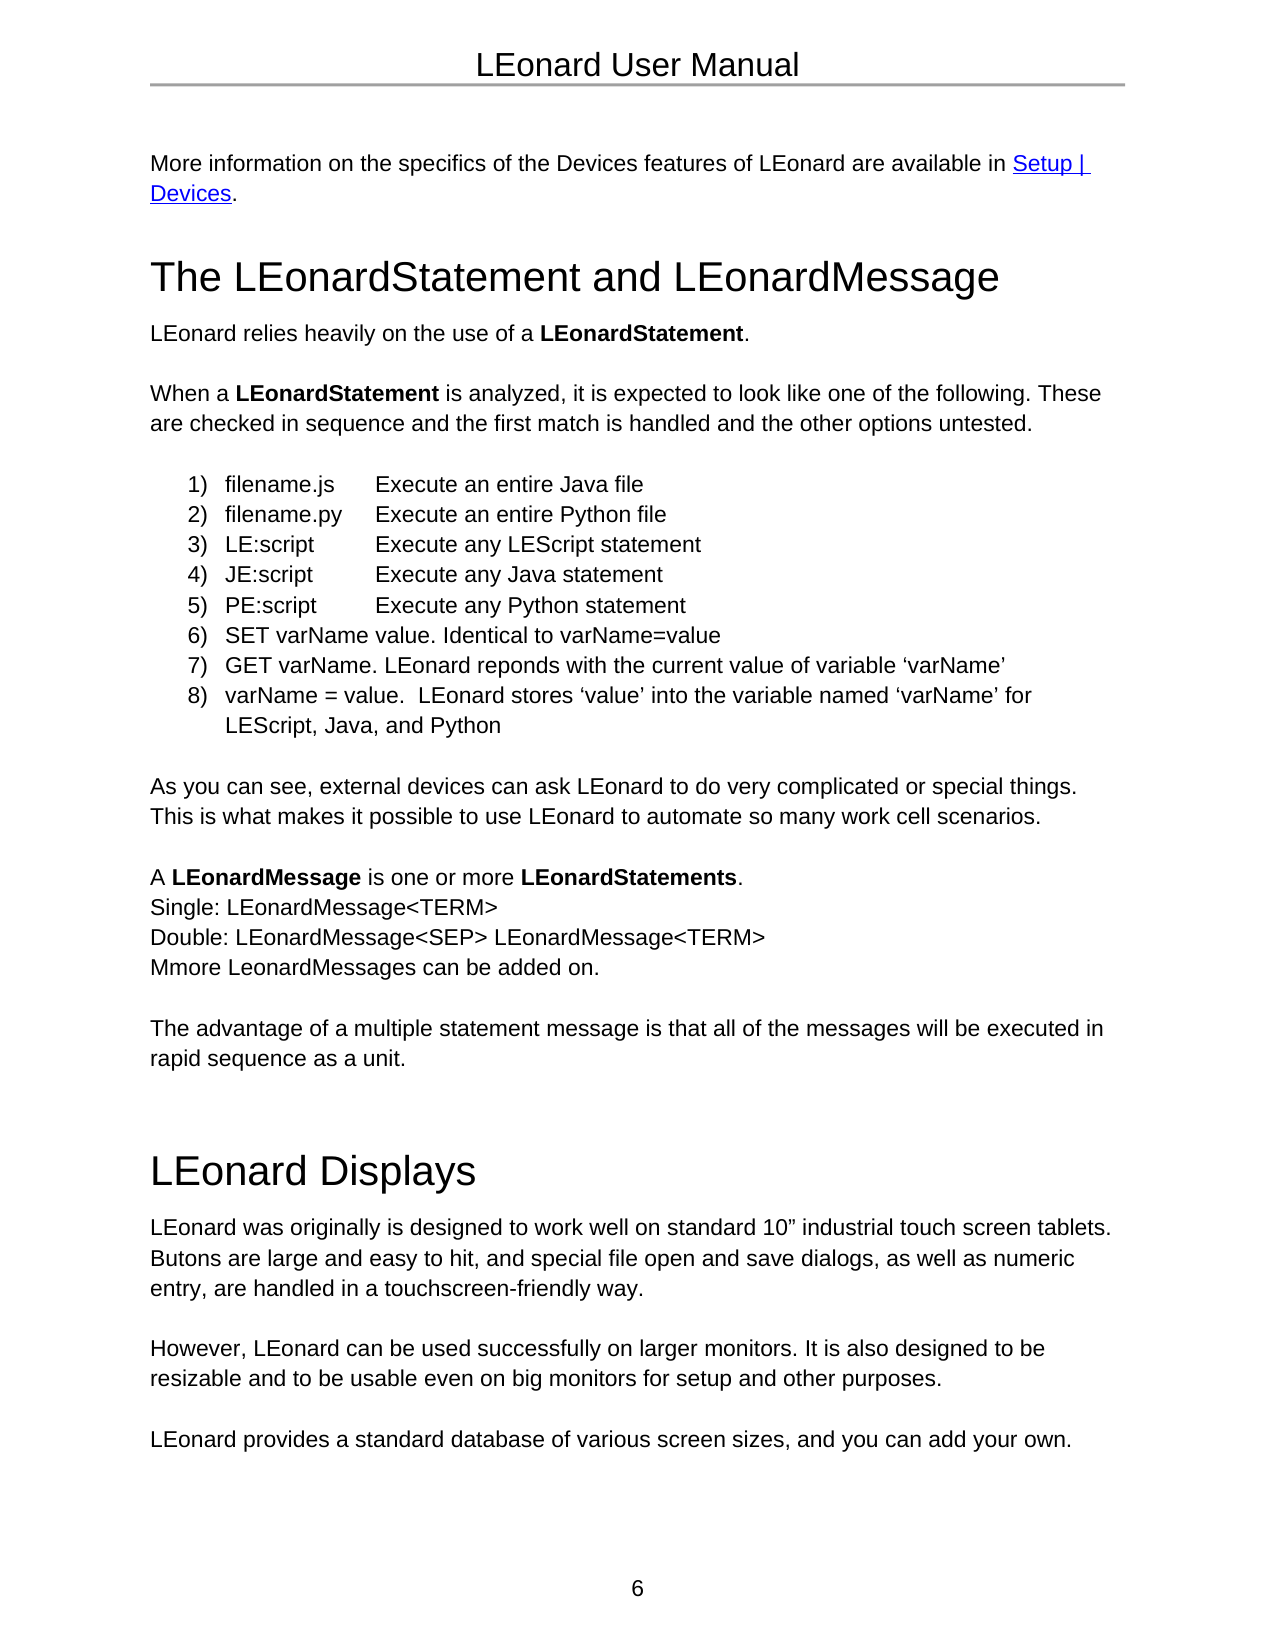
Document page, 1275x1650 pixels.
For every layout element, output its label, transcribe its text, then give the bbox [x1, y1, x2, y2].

text Double: LEonardMessage<SEP> LEonardMessage<TERM> [150, 924, 1125, 950]
text As you can see, external devices can ask LEonard to do very complicated or special things. This is what makes it possible to use LEonard to automate so many work cell scenarios. [150, 773, 1125, 829]
text When a LEonardStatement is analyzed, it is expected to look like one of the following. These are checked in sequence and the first match is handled and the other options untested. [150, 380, 1125, 437]
text LEonard provides a standard database of various screen sizes, and you can add your own. [150, 1426, 1125, 1452]
text However, LEonard can be used successfully on larger monitors. It is also designed to be resizable and to be usable even on big monitors for setup and other purposes. [150, 1335, 1125, 1392]
list GET varName. LEonard reponds with the current value of variable ‘varName’ [187, 652, 1125, 678]
list filename.js Execute an entire Java file [187, 471, 1125, 497]
list SET varName value. Identical to varName=value [187, 622, 1125, 648]
subtitle LEonard Displays [150, 1147, 1125, 1195]
list LE:script Execute any LEScript statement [187, 531, 1125, 557]
list JE:script Execute any Java statement [187, 561, 1125, 588]
text More information on the specifics of the Devices features of LEonard are available in Setup | Devices. [150, 150, 1125, 207]
text LEonard was originally is designed to work well on standard 10” industrial touch screen tablets. Butons are large and easy to hit, and special file open and save dialogs, as well as numeric entry, are handled in a touchscreen-friendly way. [150, 1214, 1125, 1301]
list PE:script Execute any Python statement [187, 592, 1125, 618]
text LEonard relies heavily on the use of a LEonardStatement. [150, 320, 1125, 346]
list filename.py Execute an entire Python file [187, 501, 1125, 527]
list varName = value. LEonard stores ‘value’ into the variable named ‘varName’ for LEScript, Java, and Python [187, 682, 1125, 739]
subtitle The LEonardStatement and LEonardMessage [150, 252, 1125, 300]
text Mmore LeonardMessages can be added on. [150, 954, 1125, 980]
text Single: LEonardMessage<TERM> [150, 894, 1125, 920]
text The advantage of a multiple statement message is that all of the messages will be executed in rapid sequence as a unit. [150, 1014, 1125, 1071]
text A LEonardMessage is one or more LEonardStatements. [150, 863, 1125, 890]
